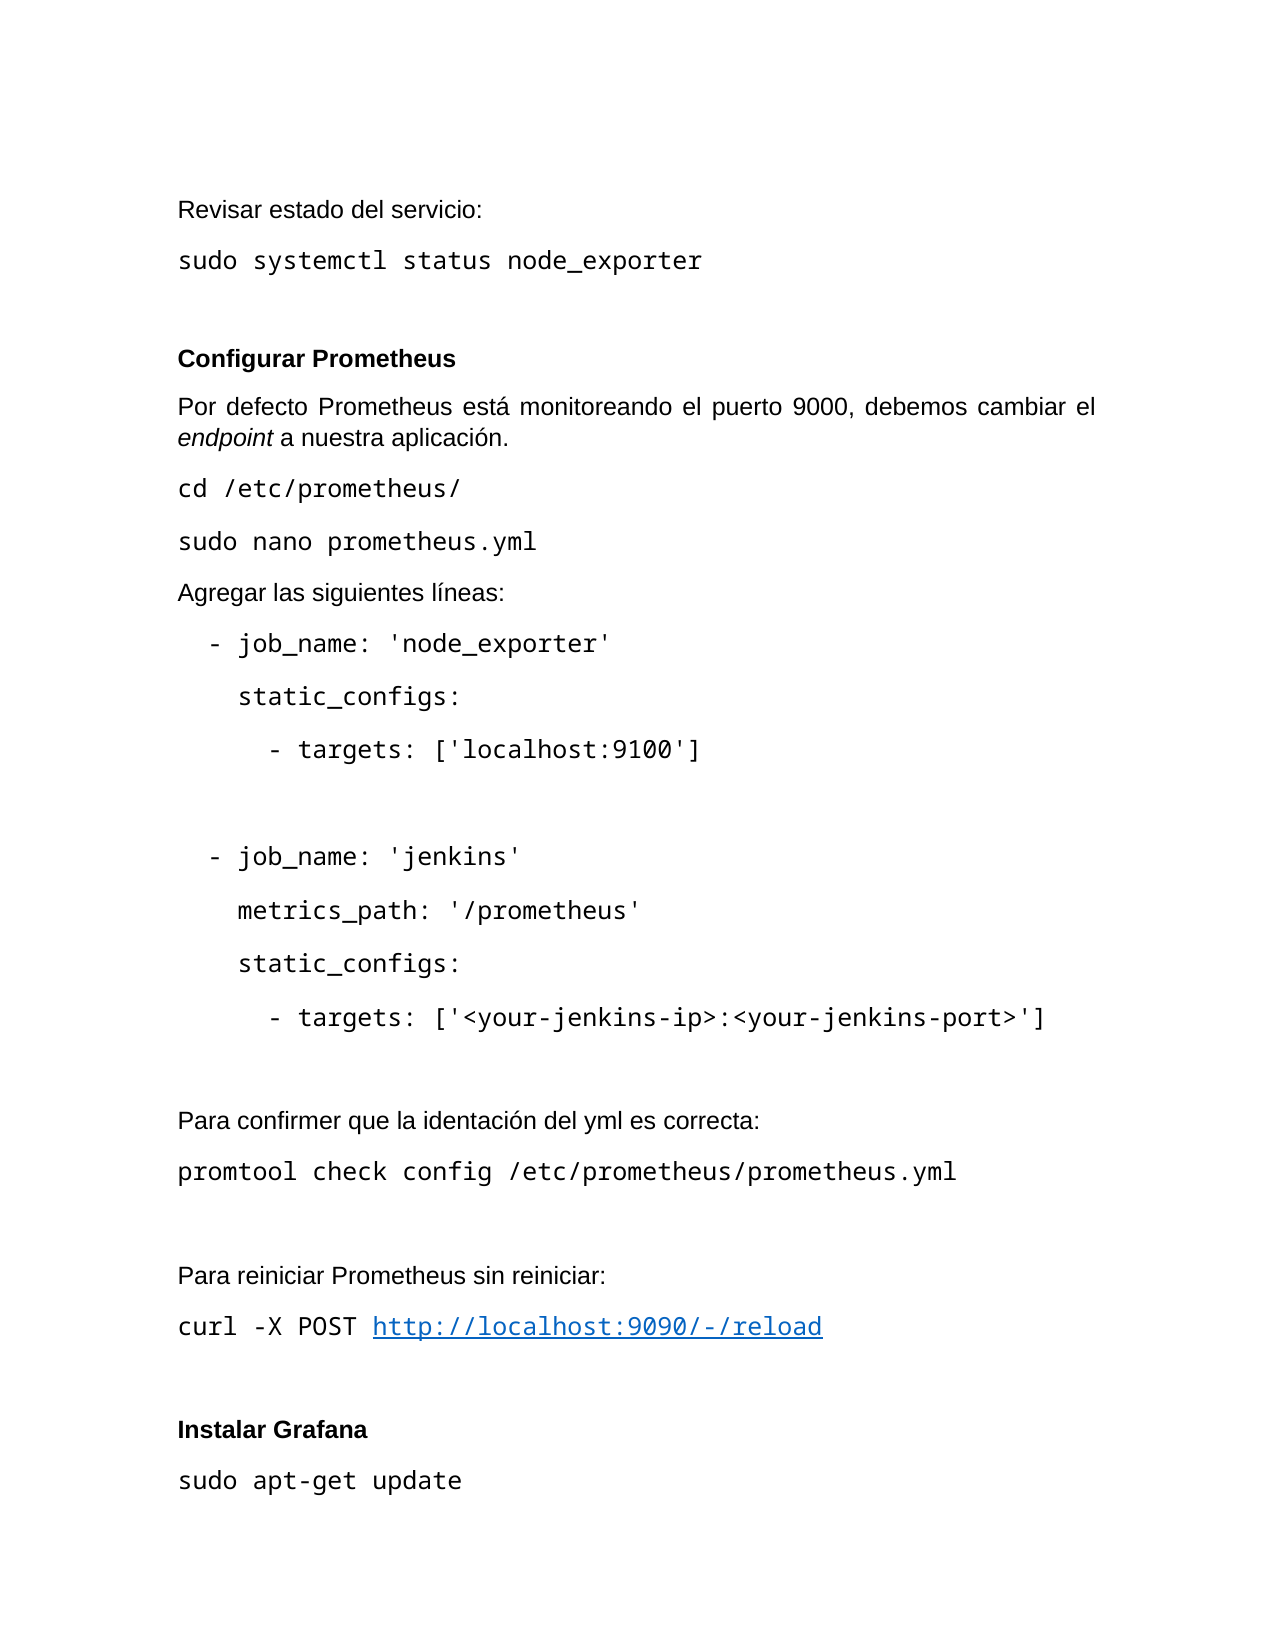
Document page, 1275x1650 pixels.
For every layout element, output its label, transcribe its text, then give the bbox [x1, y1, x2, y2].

text Agregar las siguientes líneas: [177, 577, 1098, 606]
text - job_name: 'node_exporter' [177, 625, 1098, 659]
text Revisar estado del servicio: [177, 195, 1098, 224]
text curl -X POST http://localhost:9090/-/reload [177, 1308, 1098, 1342]
text - targets: ['localhost:9100'] [177, 732, 1098, 766]
text - job_name: 'jenkins' [177, 839, 1098, 873]
text static_configs: [177, 679, 1098, 713]
text Por defecto Prometheus está monitoreando el puerto 9000, debemos cambiar el endpoint a nuestra aplicación. [177, 392, 1098, 452]
text static_configs: [177, 946, 1098, 980]
text sudo systemctl status node_exporter [177, 243, 1098, 277]
text sudo apt-get update [177, 1463, 1098, 1497]
text Para confirmer que la identación del yml es correcta: [177, 1106, 1098, 1135]
text - targets: ['<your-jenkins-ip>:<your-jenkins-port>'] [177, 999, 1098, 1033]
text Instalar Grafana [177, 1415, 1098, 1444]
text cd /etc/prometheus/ [177, 471, 1098, 505]
text promtool check config /etc/prometheus/prometheus.yml [177, 1154, 1098, 1188]
text Configurar Prometheus [177, 344, 1098, 373]
text Para reiniciar Prometheus sin reiniciar: [177, 1261, 1098, 1289]
text sudo nano prometheus.yml [177, 524, 1098, 558]
text metrics_path: '/prometheus' [177, 892, 1098, 926]
